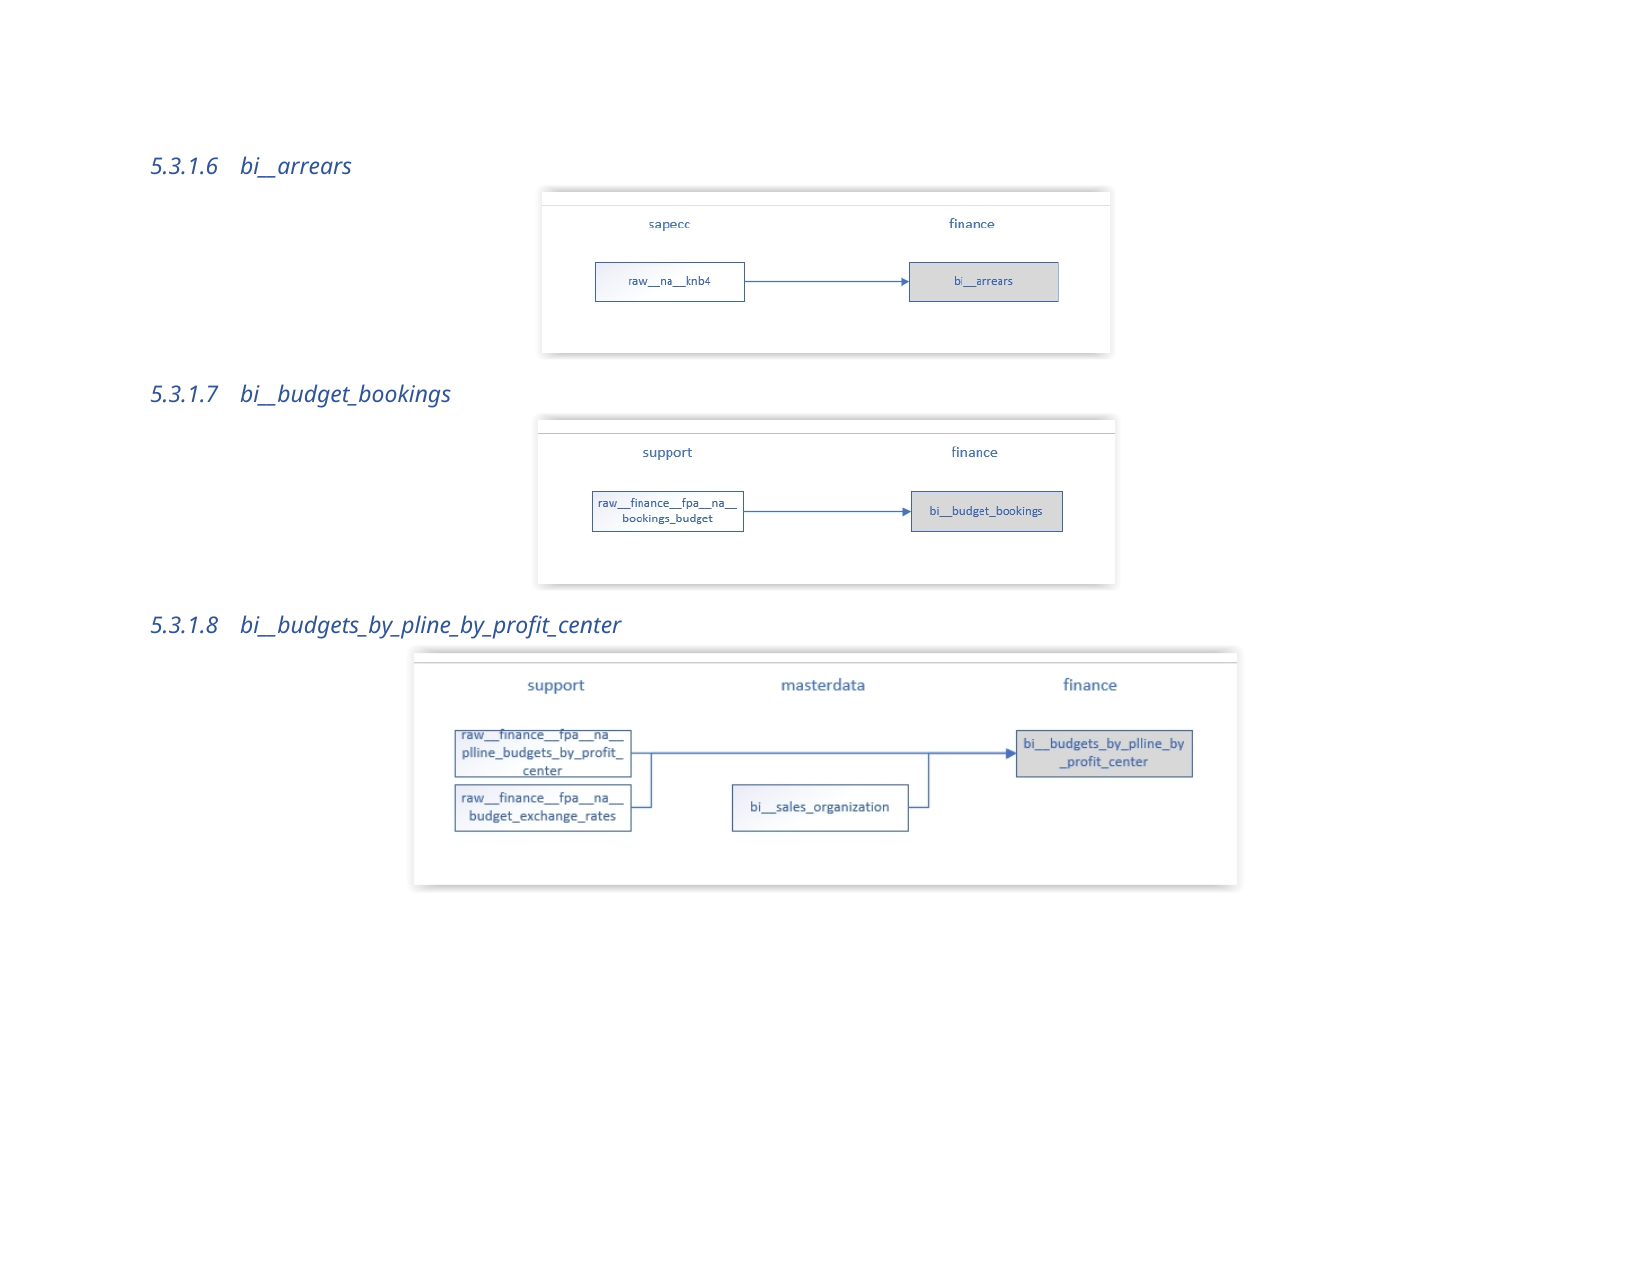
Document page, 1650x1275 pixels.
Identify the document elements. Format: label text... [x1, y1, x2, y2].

picture [533, 183, 1117, 360]
subtitle bi__arrears [150, 150, 1500, 181]
picture [529, 412, 1122, 591]
subtitle bi__budgets_by_pline_by_profit_center [150, 609, 1500, 641]
subtitle bi__budget_bookings [150, 378, 1500, 409]
picture [404, 643, 1246, 894]
